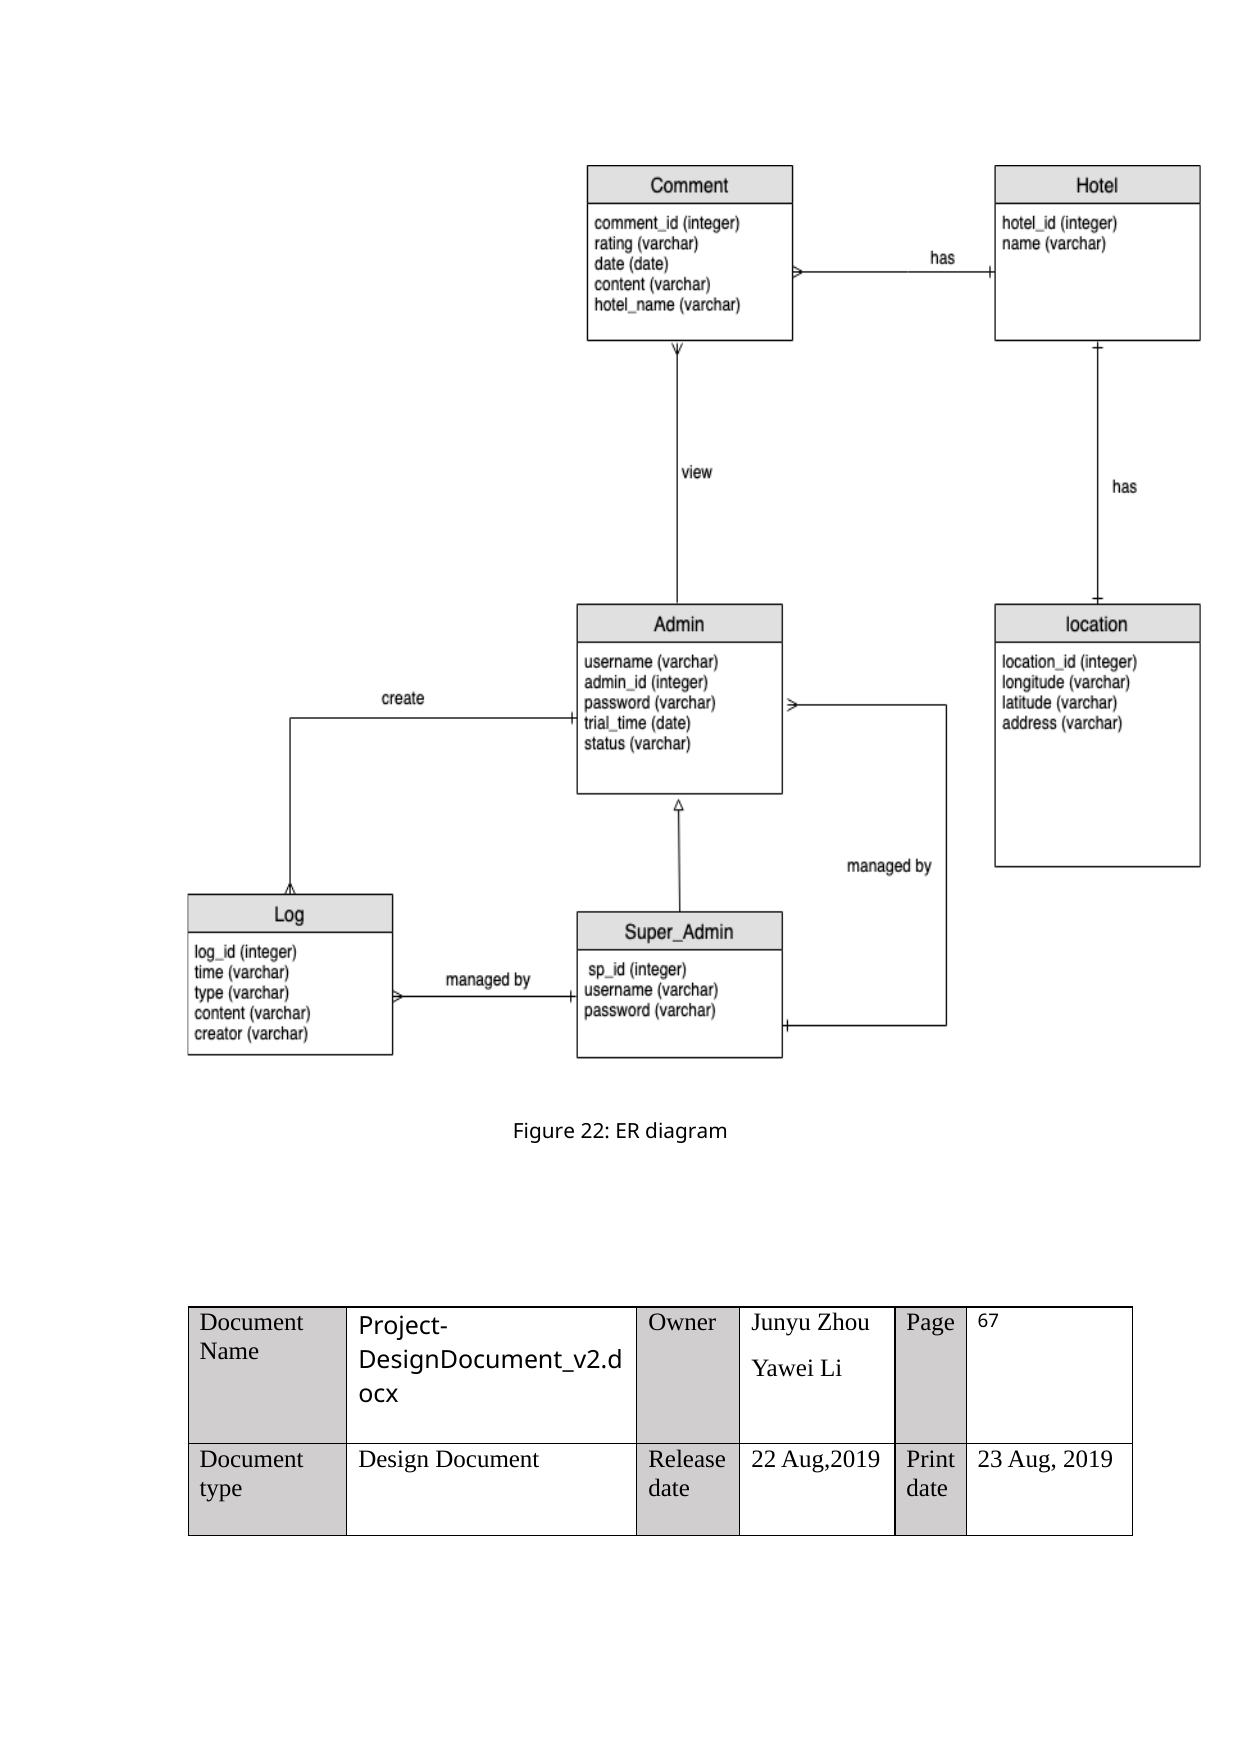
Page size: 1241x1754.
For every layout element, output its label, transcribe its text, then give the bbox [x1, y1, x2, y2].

picture [187, 165, 1201, 1063]
